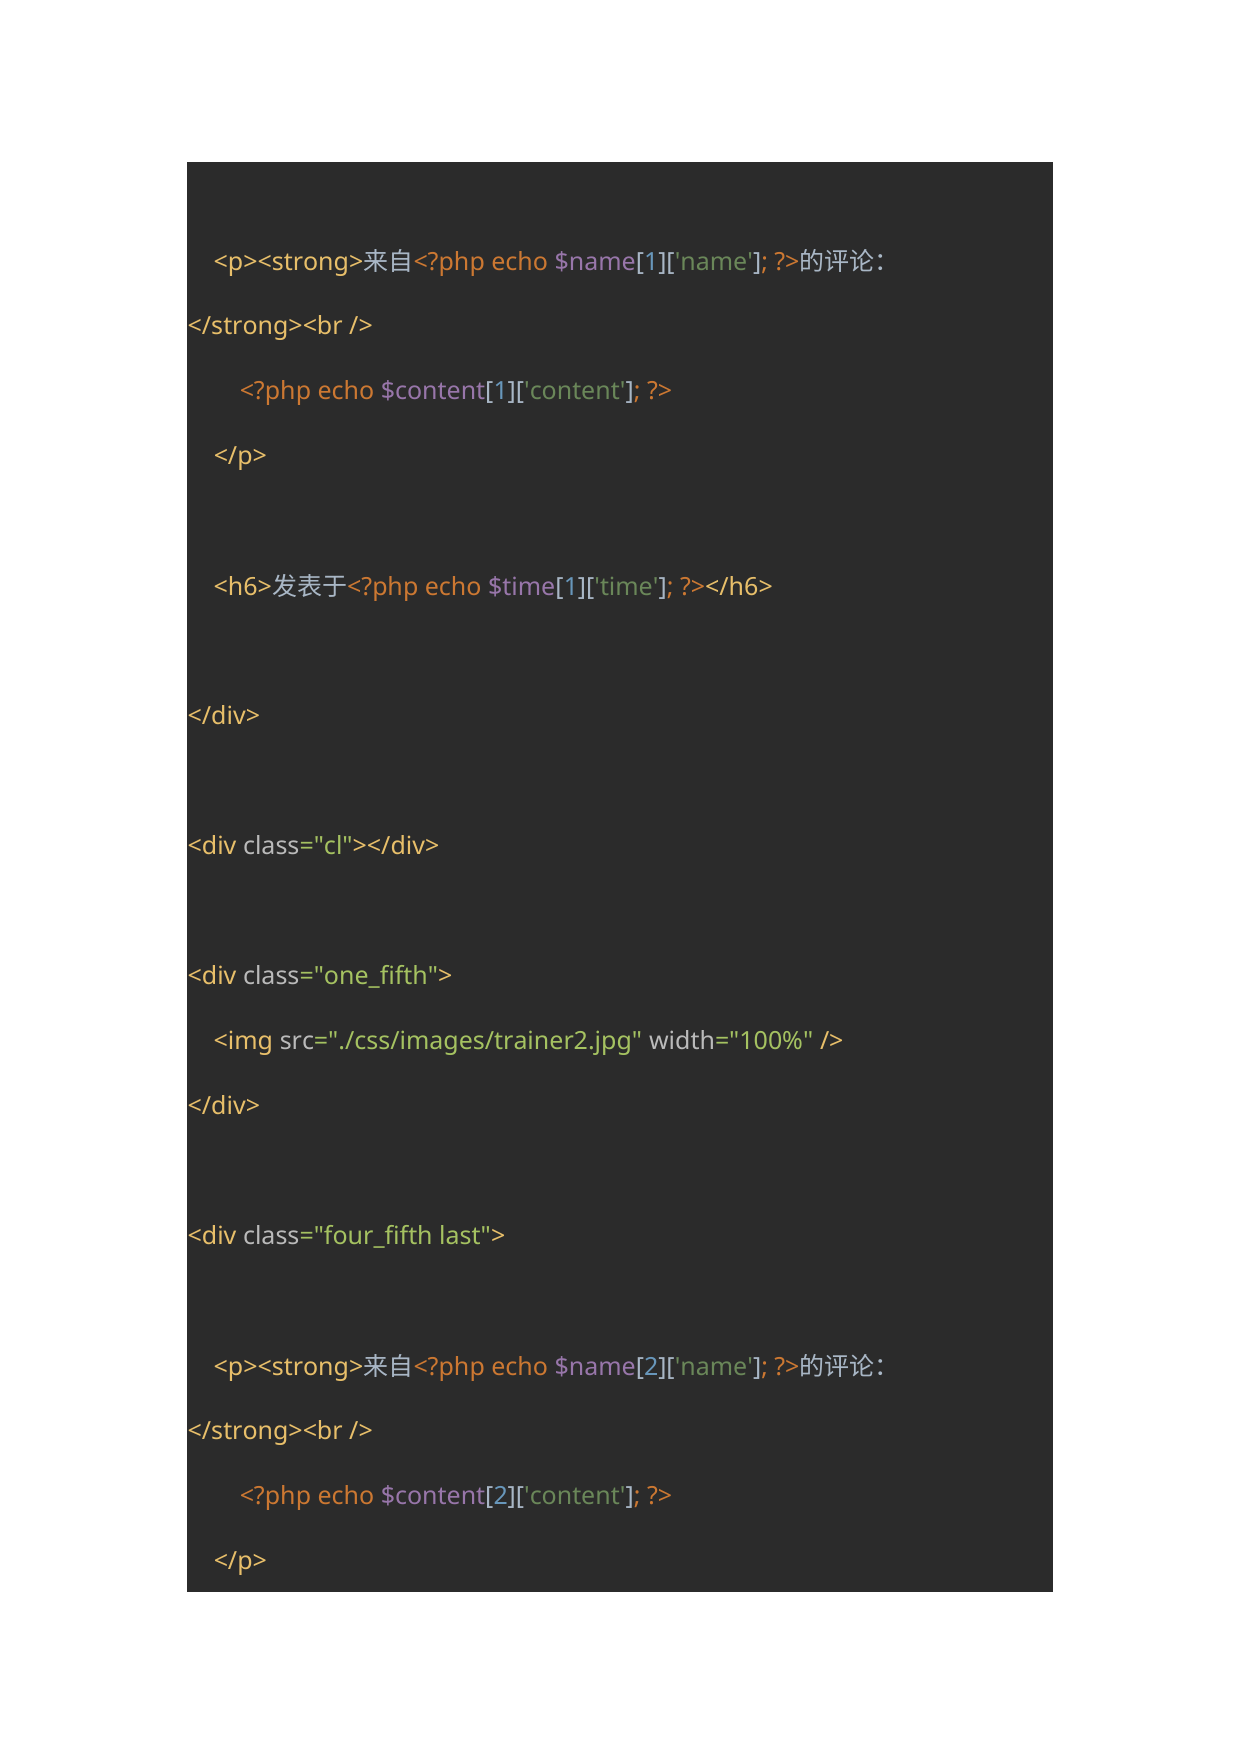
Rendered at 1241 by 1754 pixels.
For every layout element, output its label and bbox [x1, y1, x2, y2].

text [187, 162, 1053, 1592]
